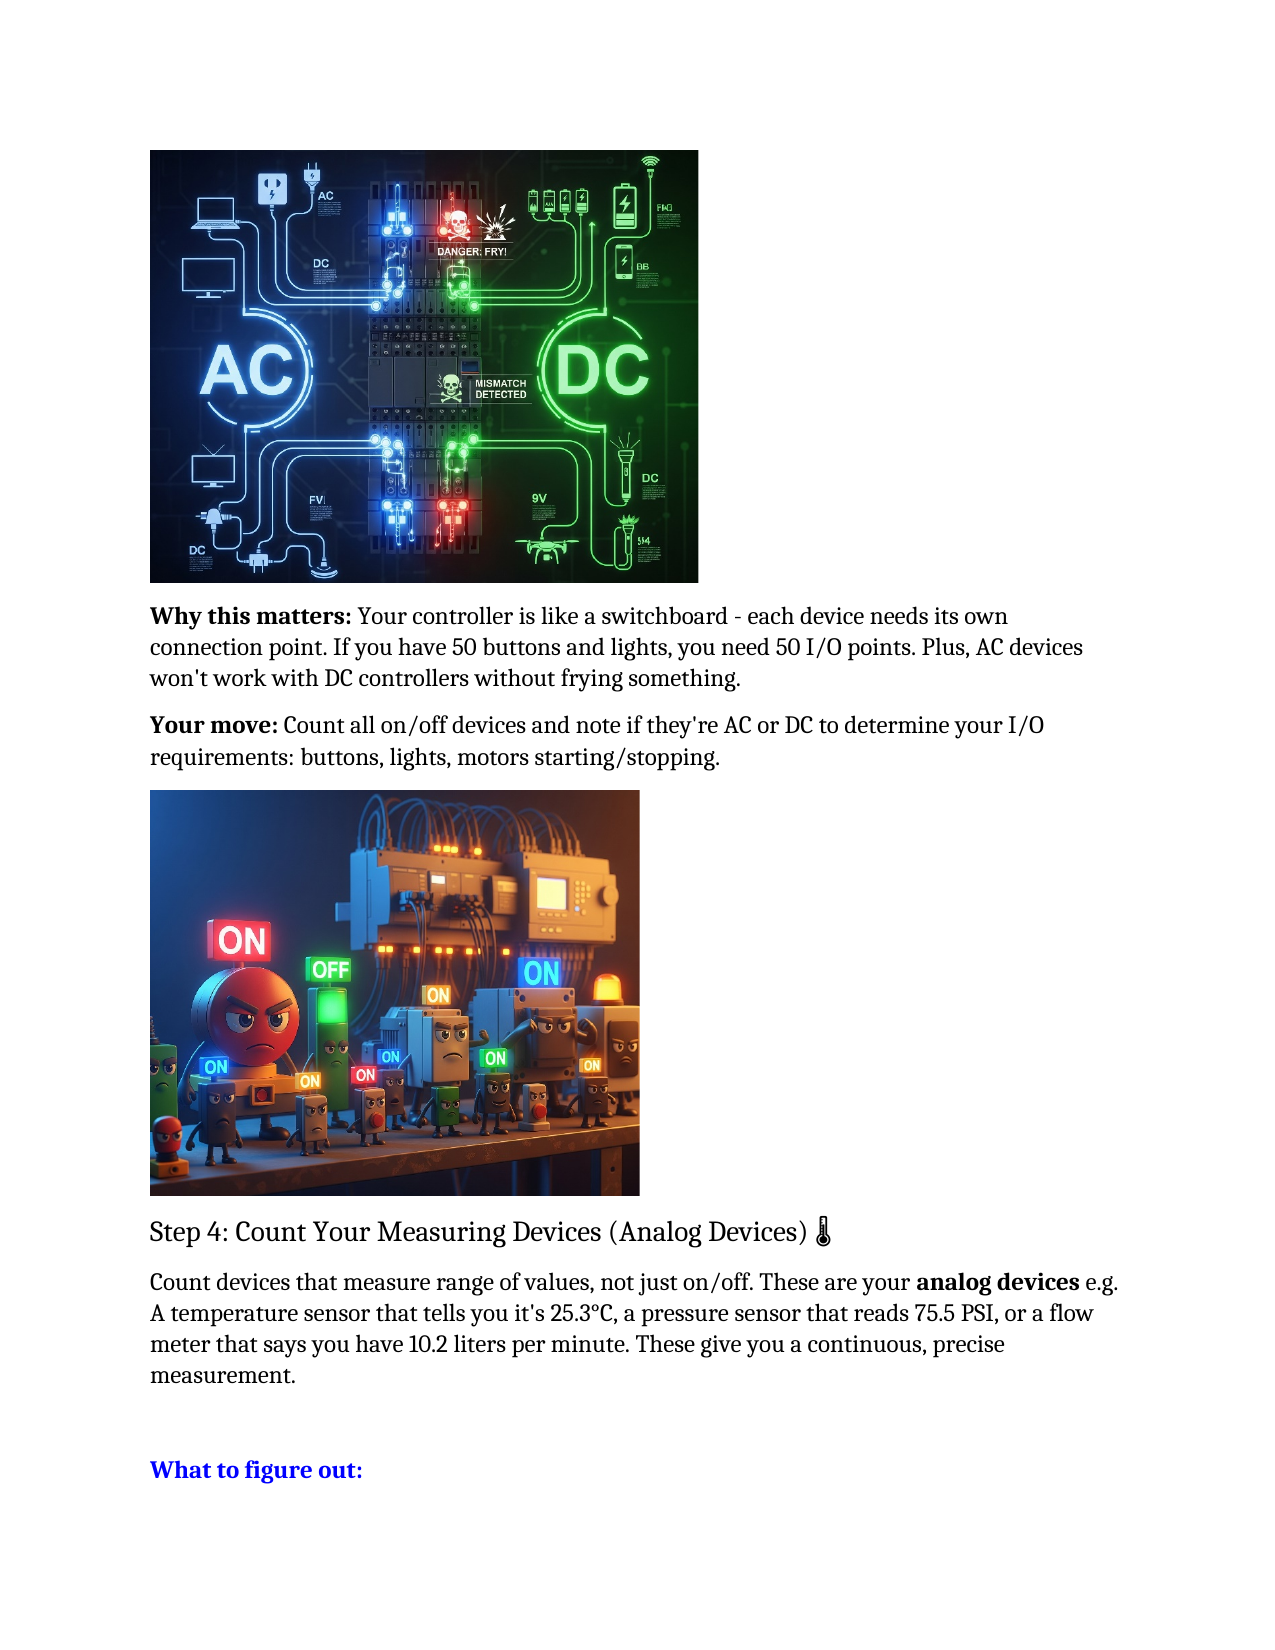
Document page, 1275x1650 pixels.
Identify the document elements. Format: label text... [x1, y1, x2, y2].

text Your move: Count all on/off devices and note if they're AC or DC to determine your I/O requirements: buttons, lights, motors starting/stopping. [150, 711, 1125, 771]
text Step 4: Count Your Measuring Devices (Analog Devices) 📏🌡️ [150, 1214, 1125, 1248]
text Why this matters: Your controller is like a switchboard - each device needs its own connection point. If you have 50 buttons and lights, you need 50 I/O points. Plus, AC devices won't work with DC controllers without frying something. [150, 602, 1125, 692]
picture [150, 790, 640, 1196]
text Count devices that measure range of values, not just on/off. These are your analog devices e.g. A temperature sensor that tells you it's 25.3°C, a pressure sensor that reads 75.5 PSI, or a flow meter that says you have 10.2 liters per minute. These give you a continuous, precise measurement. [150, 1268, 1125, 1390]
text What to figure out: [150, 1456, 1125, 1485]
picture [150, 150, 699, 583]
